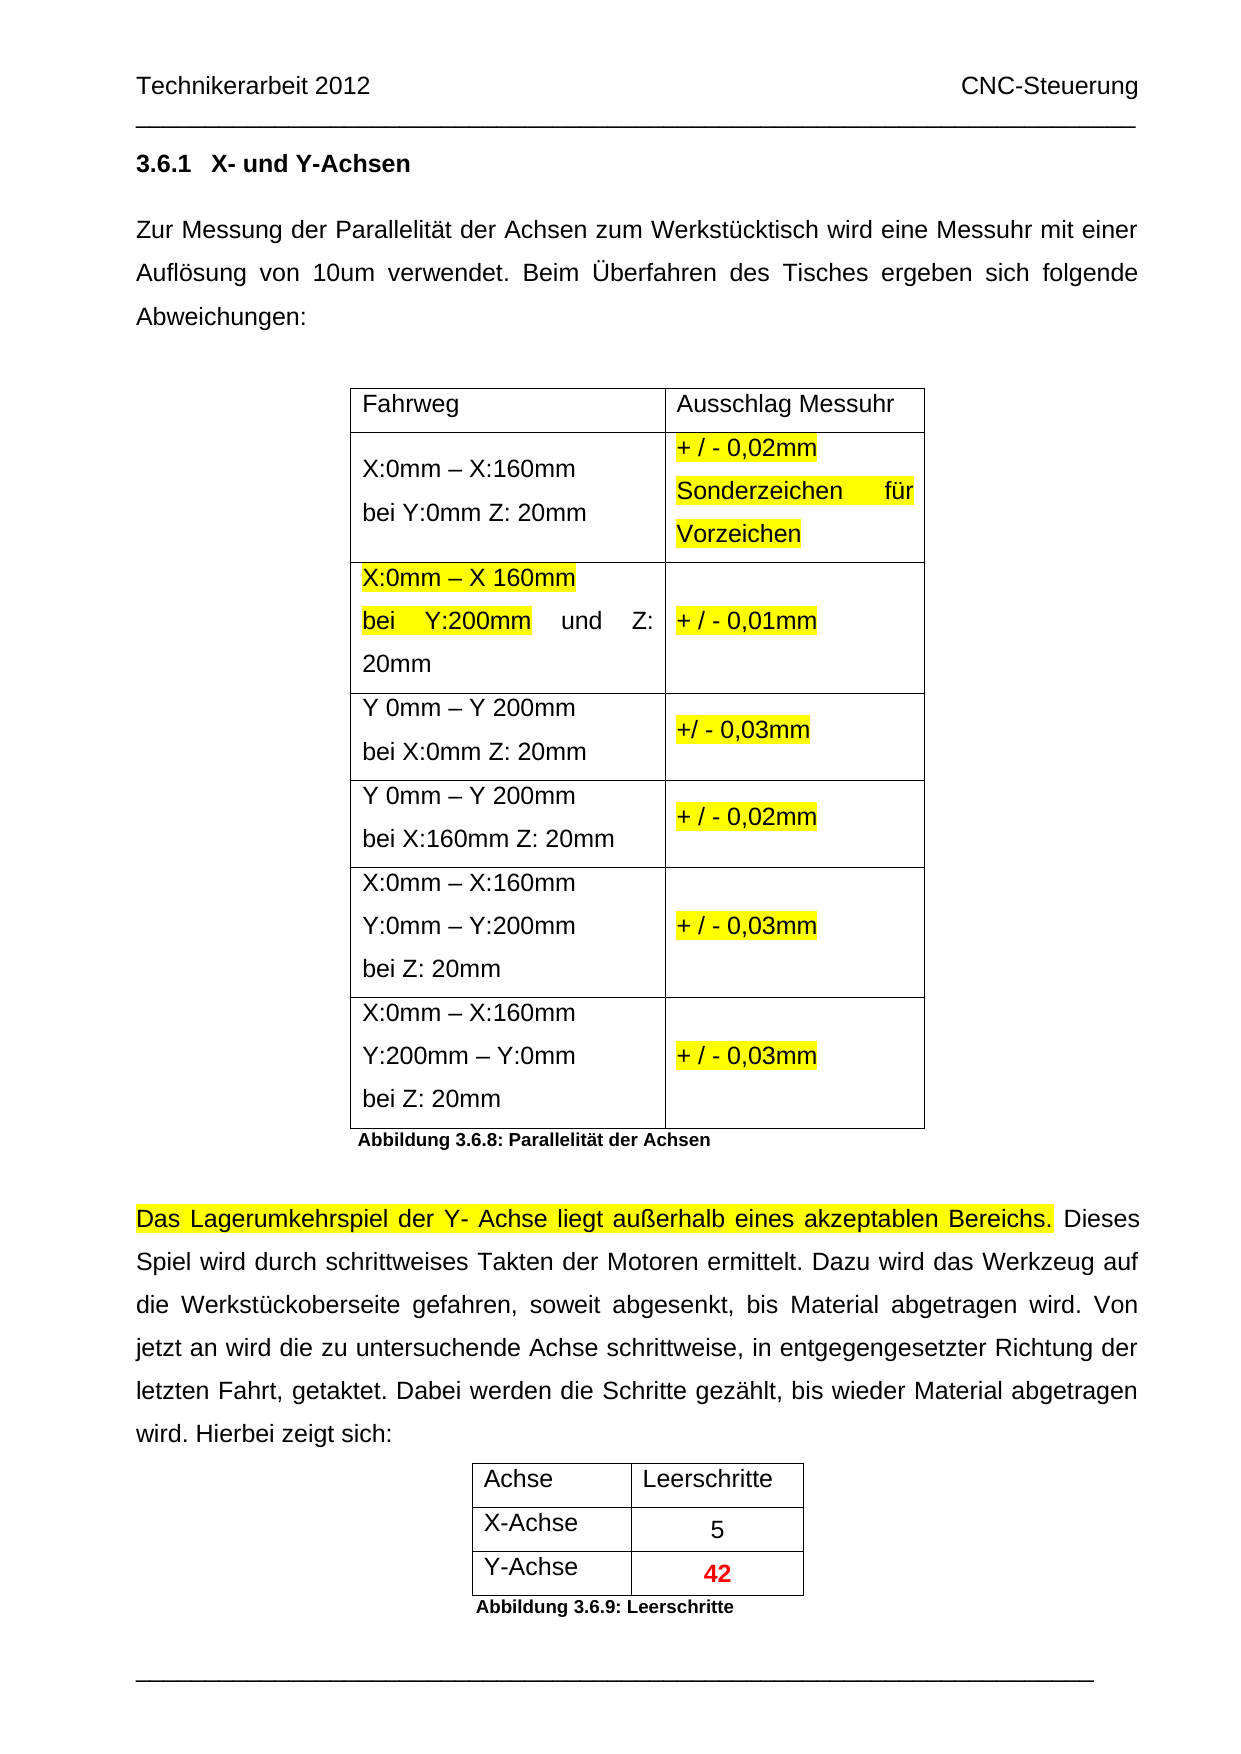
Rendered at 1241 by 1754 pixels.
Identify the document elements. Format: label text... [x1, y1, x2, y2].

table_cell + / - 0,02mm [666, 433, 924, 562]
table_header Fahrweg [351, 389, 665, 432]
table_cell X-Achse [473, 1508, 631, 1551]
table_cell + / - 0,02mm [666, 781, 924, 867]
table_cell X0mm – X 160mm bei Y:200mm Z: 20mm [351, 563, 665, 692]
table_cell X:0mm – X:160mm Y:0mm – Y:200mm bei Z: 20mm [351, 868, 665, 997]
subtitle X- Y-Achsen [136, 149, 1140, 178]
table_cell X:0mm – X:160mm Y:200mm – Y:0mm bei Z: 20mm [351, 998, 665, 1127]
table_header Leerschritte [632, 1464, 803, 1507]
table_cell Y 0mm – Y 200mm bei X:160mm Z: 20mm [351, 781, 665, 867]
table_cell 5 [632, 1508, 803, 1551]
table_header Ausschlag Messuhr [666, 389, 924, 432]
table_cell + / - 0,03mm [666, 998, 924, 1127]
table_cell + / - 0,01mm [666, 563, 924, 692]
table_cell 42 [632, 1552, 803, 1595]
table_cell + / - 0,03mm [666, 868, 924, 997]
table_header Achse [473, 1464, 631, 1507]
table_cell +/ - 0,03mm [666, 694, 924, 779]
table_cell Y 0mm – Y 200mm bei X:0mm Z: 20mm [351, 694, 665, 779]
text Zur Messung der Parallelität der Achsen zum Werkstücktisch eine Messuhr mit einer Auflösung von verwendet. Beim Überfahren des Tisches ergb sich folgende Abweichungen: [136, 215, 1140, 330]
table_cell X:0mm – X:160mm bei Y:0mm Z: 20mm [351, 433, 665, 562]
table_cell Y-Achse [473, 1552, 631, 1595]
text Das Lagerumkehrspiel der Y- Achseliegt außerhalb eines akzeptablen Bereichs. Dieses Spiel durch schrittweises Takten der Motoren ermittelt. Dazu das Werkzeug auf die Werkstückoberseite gefahren, soweit abgesenkt, bis Material abgetragen . Von jetzt an die zu ntersuchende Achse schrittweise, in entgegengesetzter Richtung der letzten Fahrt getaktet. Dabei die Schritte gezählt bis wieder Material abgetragen wird. Hierbei zeigt sich: [136, 1204, 1140, 1448]
